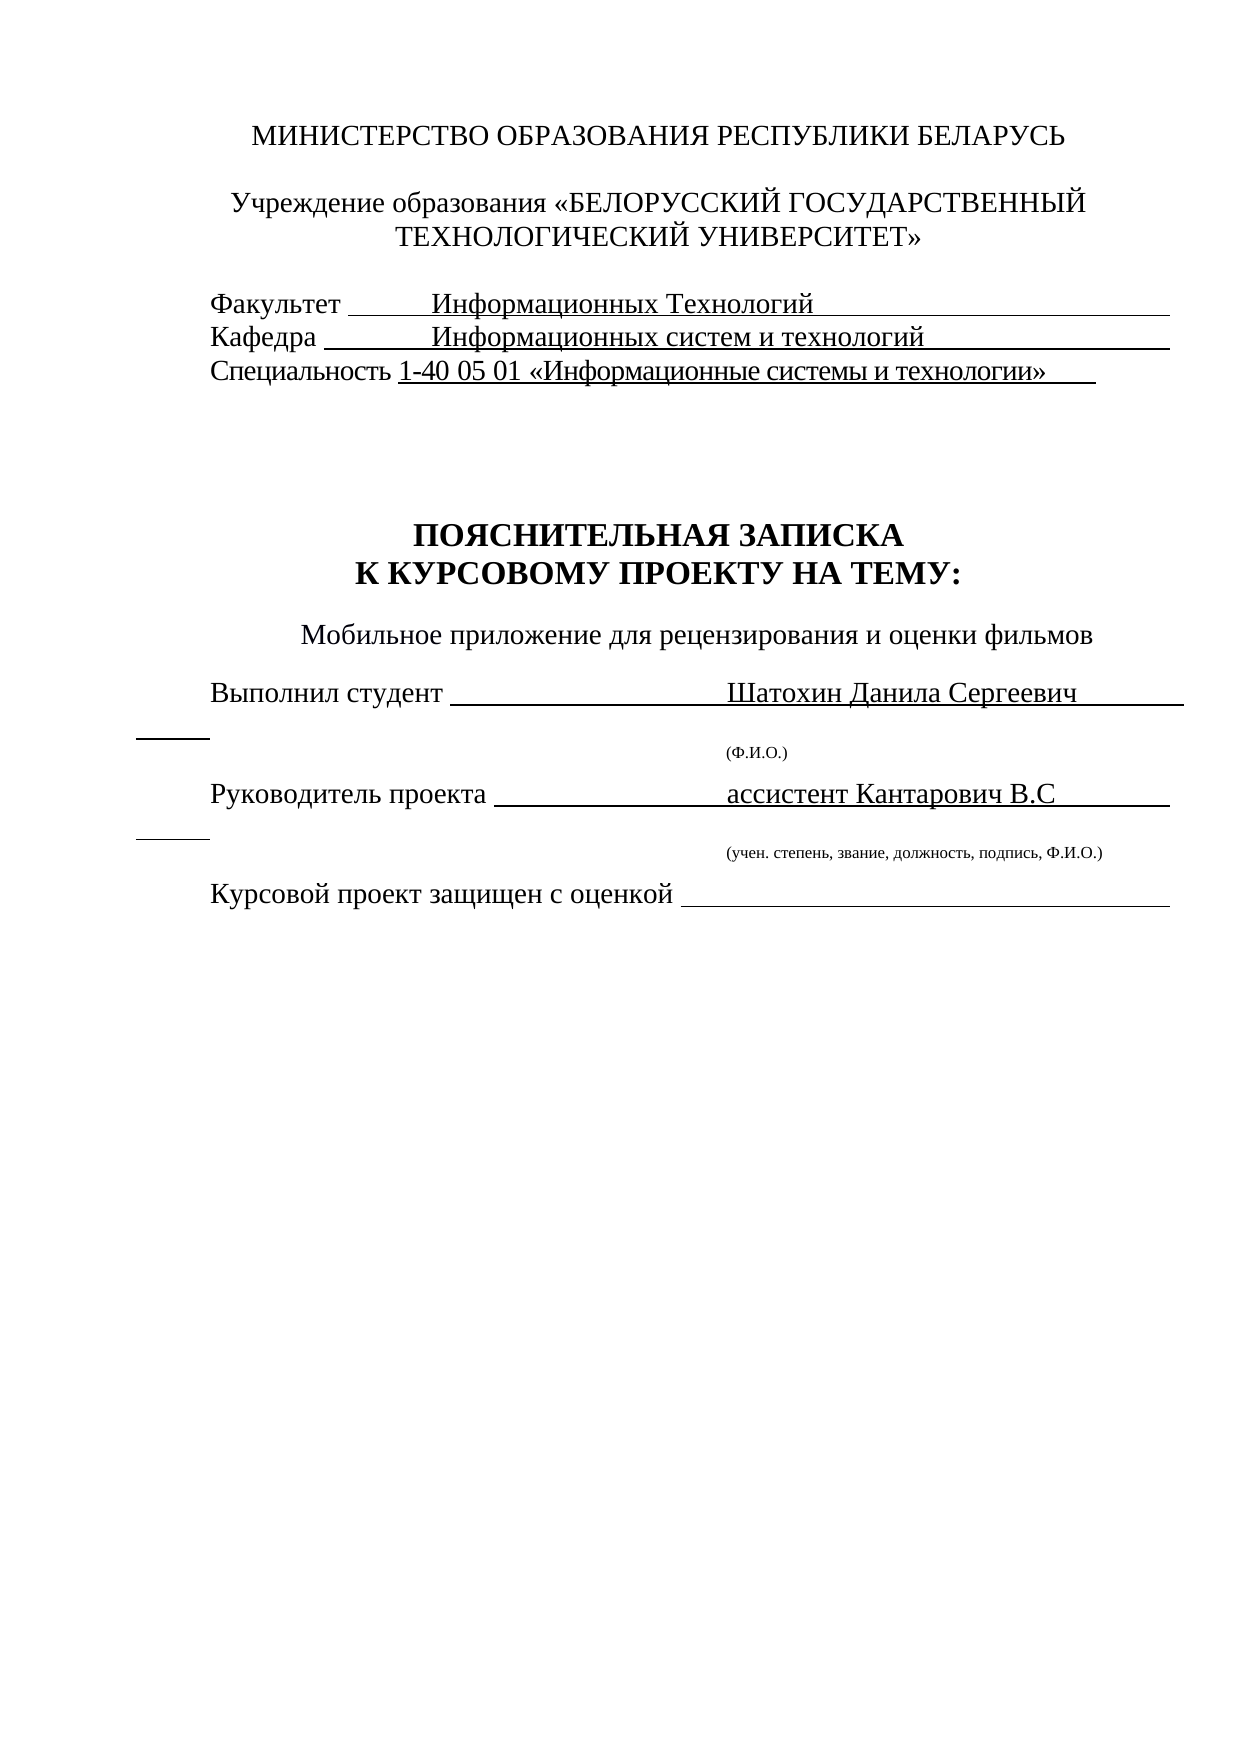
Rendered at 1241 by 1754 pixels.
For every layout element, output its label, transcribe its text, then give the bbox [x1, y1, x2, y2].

text ПОЯСНИТЕЛЬНАЯ ЗАПИСКА [136, 515, 1181, 553]
text Курсовой проект защищен с оценкой [136, 877, 1184, 910]
text К КУРСОВОМУ ПРОЕКТУ НА ТЕМУ: [136, 553, 1181, 592]
text Руководитель проекта ассистент Кантарович В.С [136, 776, 1184, 843]
text МИНИСТЕРСТВО ОБРАЗОВАНИЯ РЕСПУБЛИКИ БЕЛАРУСЬ [136, 118, 1181, 152]
text Факультет Информационных Технологий [136, 286, 1184, 319]
text Кафедра Информационных систем и технологий [136, 319, 1184, 353]
text (Ф.И.О.) [652, 742, 1184, 776]
text Учреждение образования «БЕЛОРУССКИЙ ГОСУДАРСТВЕННЫЙ ТЕХНОЛОГИЧЕСКИЙ УНИВЕРСИТЕТ» [136, 185, 1181, 252]
text Специальность 1-40 05 01 «Информационные системы и технологии» [136, 353, 1184, 386]
text (учен. степень, звание, должность, подпись, Ф.И.О.) [652, 843, 1184, 877]
text Выполнил студент Шатохин Данила Сергеевич [136, 675, 1184, 742]
text Мобильное приложение для рецензирования и оценки фильмов [136, 617, 1184, 650]
